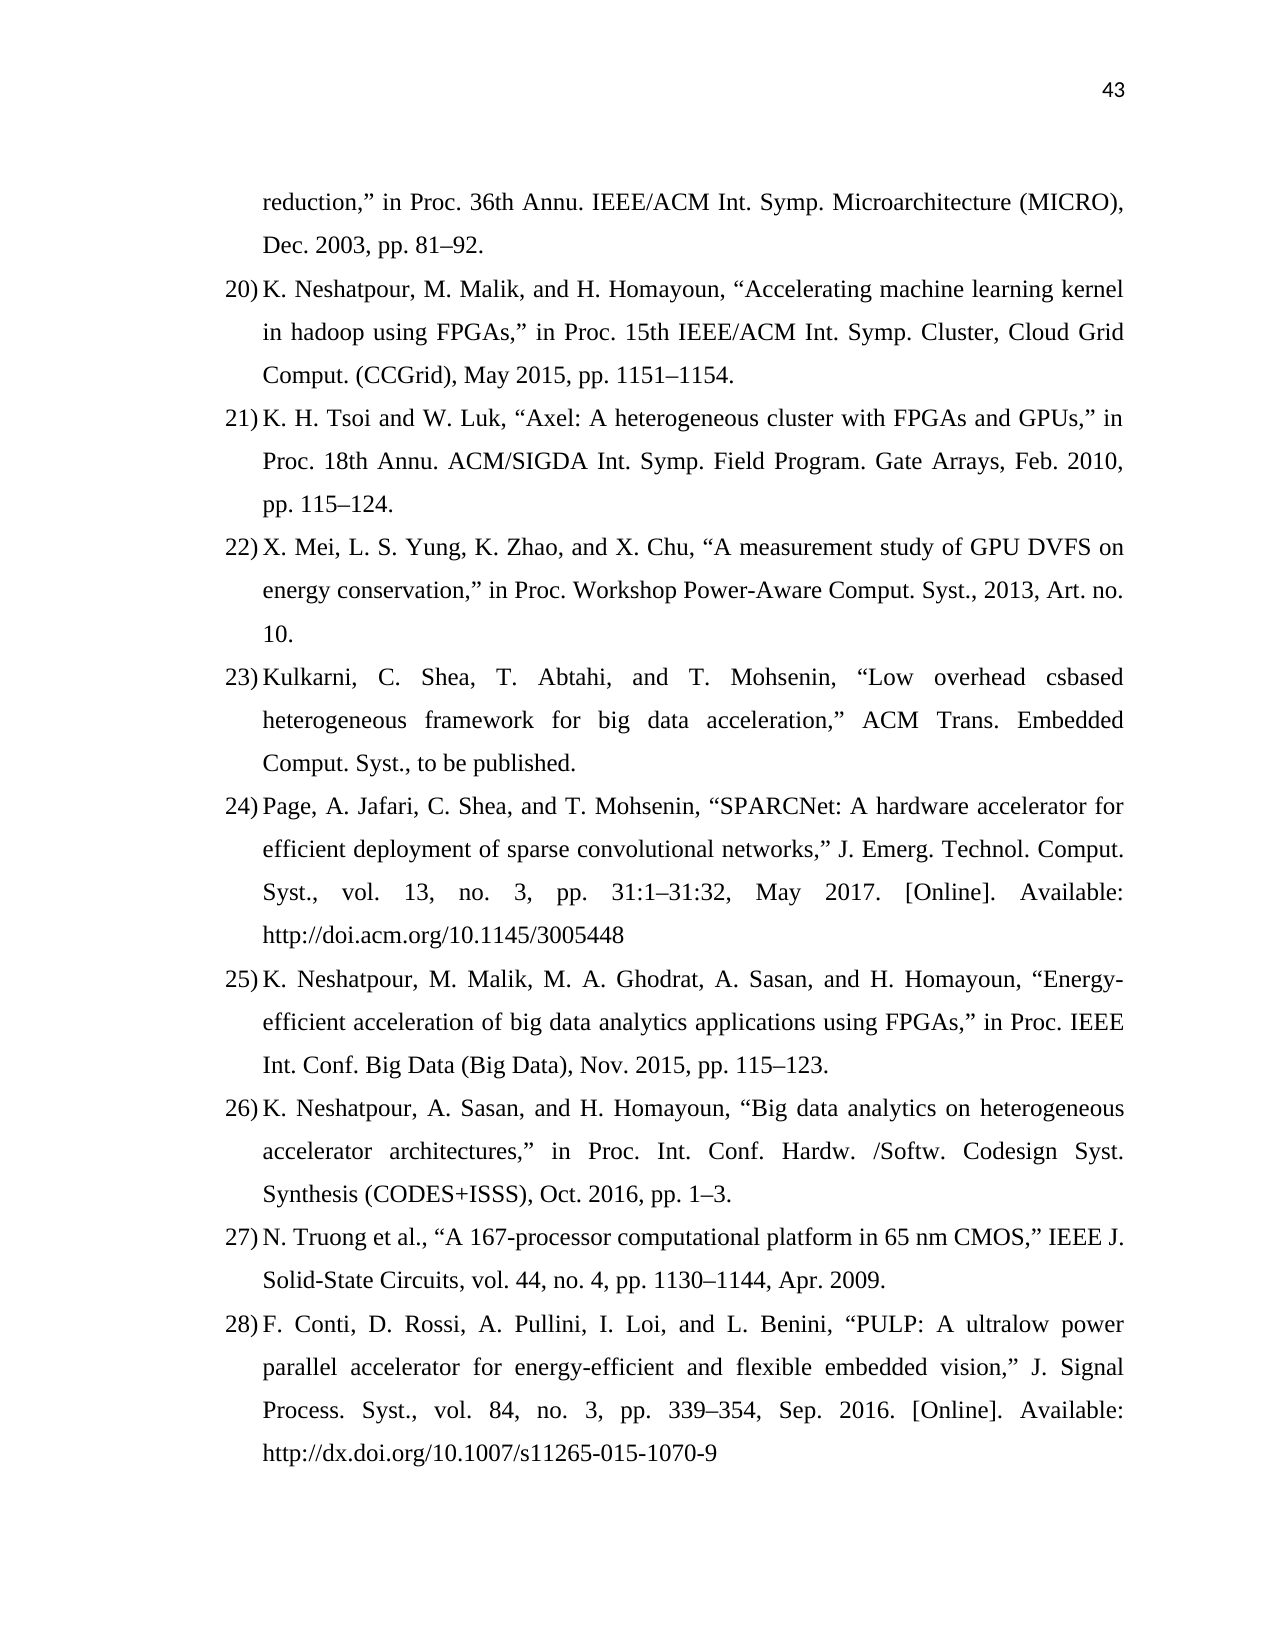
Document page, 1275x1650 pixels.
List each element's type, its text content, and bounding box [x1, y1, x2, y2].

list X. Mei, L. S. Yung, K. Zhao, and X. Chu, “A measurement study of GPU DVFS on energy conservation,” in Proc. Workshop Power-Aware Comput. Syst., 2013, Art. no. 10. [225, 532, 1125, 647]
list Page, A. Jafari, C. Shea, and T. Mohsenin, “SPARCNet: A hardware accelerator for efficient deployment of sparse convolutional networks,” J. Emerg. Technol. Comput. Syst., vol. 13, no. 3, pp. 31:1–31:32, May 2017. [Online]. Available: http://doi.acm.org/10.1145/3005448 [225, 791, 1125, 949]
list K. Neshatpour, M. Malik, and H. Homayoun, “Accelerating machine learning kernel in hadoop using FPGAs,” in Proc. 15th IEEE/ACM Int. Symp. Cluster, Cloud Grid Comput. (CCGrid), May 2015, pp. 1151–1154. [225, 274, 1125, 389]
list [225, 187, 1125, 259]
list Kulkarni, C. Shea, T. Abtahi, and T. Mohsenin, “Low overhead csbased heterogeneous framework for big data acceleration,” ACM Trans. Embedded Comput. Syst., to be published. [225, 662, 1125, 777]
list K. Neshatpour, A. Sasan, and H. Homayoun, “Big data analytics on heterogeneous accelerator architectures,” in Proc. Int. Conf. Hardw. /Softw. Codesign Syst. Synthesis (CODES+ISSS), Oct. 2016, pp. 1–3. [225, 1093, 1125, 1208]
list K. H. Tsoi and W. Luk, “Axel: A heterogeneous cluster with FPGAs and GPUs,” in Proc. 18th Annu. ACM/SIGDA Int. Symp. Field Program. Gate Arrays, Feb. 2010, pp. 115–124. [225, 403, 1125, 518]
list N. Truong et al., “A 167-processor computational platform in 65 nm CMOS,” IEEE J. Solid-State Circuits, vol. 44, no. 4, pp. 1130–1144, Apr. 2009. [225, 1222, 1125, 1294]
list F. Conti, D. Rossi, A. Pullini, I. Loi, and L. Benini, “PULP: A ultralow power parallel accelerator for energy-efficient and flexible embedded vision,” J. Signal Process. Syst., vol. 84, no. 3, pp. 339–354, Sep. 2016. [Online]. Available: http://dx.doi.org/10.1007/s11265-015-1070-9 [225, 1309, 1125, 1467]
list K. Neshatpour, M. Malik, M. A. Ghodrat, A. Sasan, and H. Homayoun, “Energy-efficient acceleration of big data analytics applications using FPGAs,” in Proc. IEEE Int. Conf. Big Data (Big Data), Nov. 2015, pp. 115–123. [225, 964, 1125, 1079]
